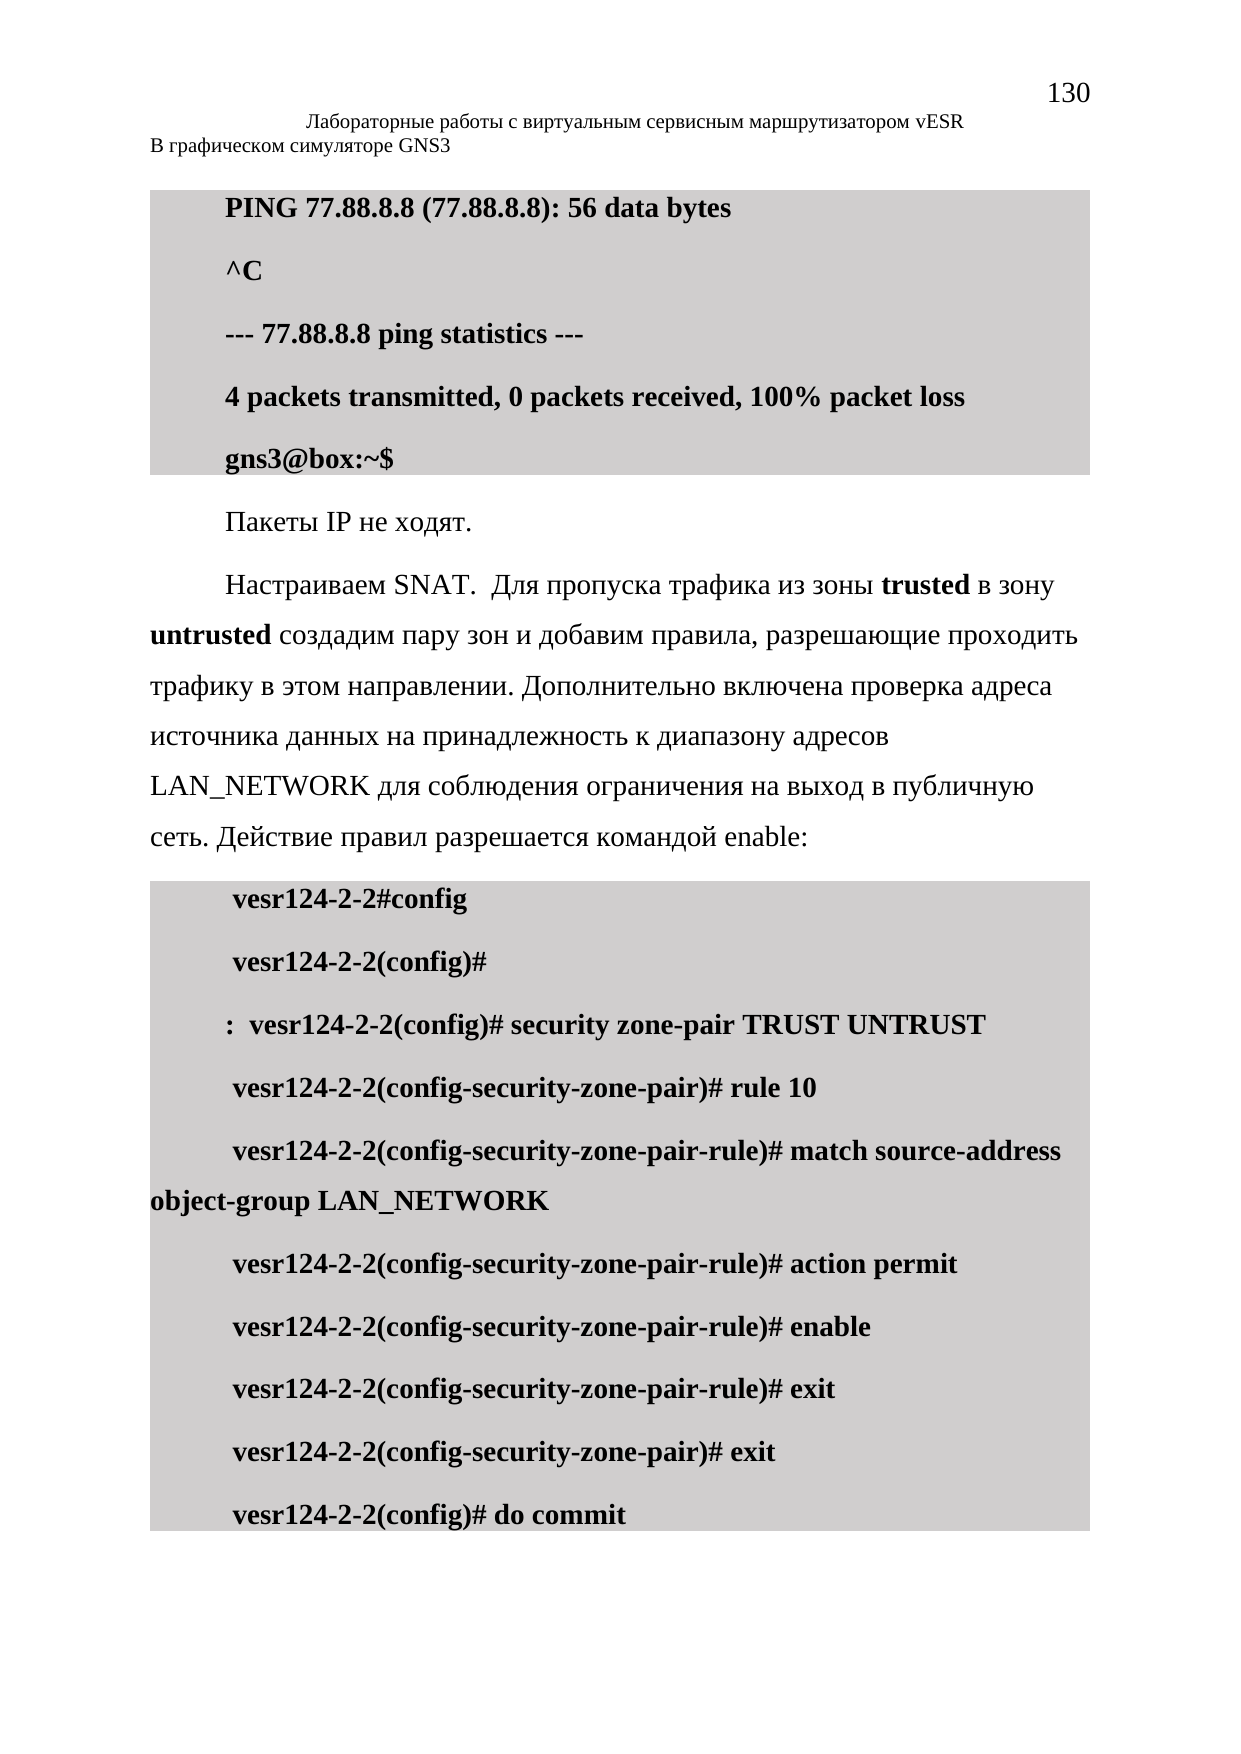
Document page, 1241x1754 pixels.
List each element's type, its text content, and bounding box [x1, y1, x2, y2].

text vesr124-2-2(config-security-zone-pair)# rule 10 [150, 1070, 1090, 1103]
text vesr124-2-2(config)# do commit [150, 1497, 1090, 1531]
text Настраиваем SNAT. Для пропуска трафика из зоны trusted в зону untrusted создадим пару зон и добавим правила, разрешающие проходить трафику в этом направлении. Дополнительно включена проверка адреса источника данных на принадлежность к диапазону адресов LAN_NETWORK для соблюдения ограничения на выход в публичную сеть. Действие правил разрешается командой enable: [150, 567, 1090, 852]
text Пакеты IP не ходят. [150, 504, 1090, 538]
text ^C [150, 253, 1090, 287]
text vesr124-2-2(config-security-zone-pair-rule)# exit [150, 1371, 1090, 1405]
text vesr124-2-2(config)# [150, 944, 1090, 978]
text vesr124-2-2(config-security-zone-pair)# exit [150, 1434, 1090, 1468]
text 4 packets transmitted, 0 packets received, 100% packet loss [150, 379, 1090, 412]
text vesr124-2-2(config-security-zone-pair-rule)# match source-address object-group LAN_NETWORK [150, 1133, 1090, 1217]
text vesr124-2-2(config-security-zone-pair-rule)# enable [150, 1309, 1090, 1342]
text vesr124-2-2#config [150, 881, 1090, 915]
text --- 77.88.8.8 ping statistics --- [150, 316, 1090, 349]
text PING 77.88.8.8 (77.88.8.8): 56 data bytes [150, 190, 1090, 224]
text gns3@box:~$ [150, 441, 1090, 475]
text : vesr124-2-2(config)# security zone-pair TRUST UNTRUST [150, 1007, 1090, 1041]
text vesr124-2-2(config-security-zone-pair-rule)# action permit [150, 1246, 1090, 1279]
